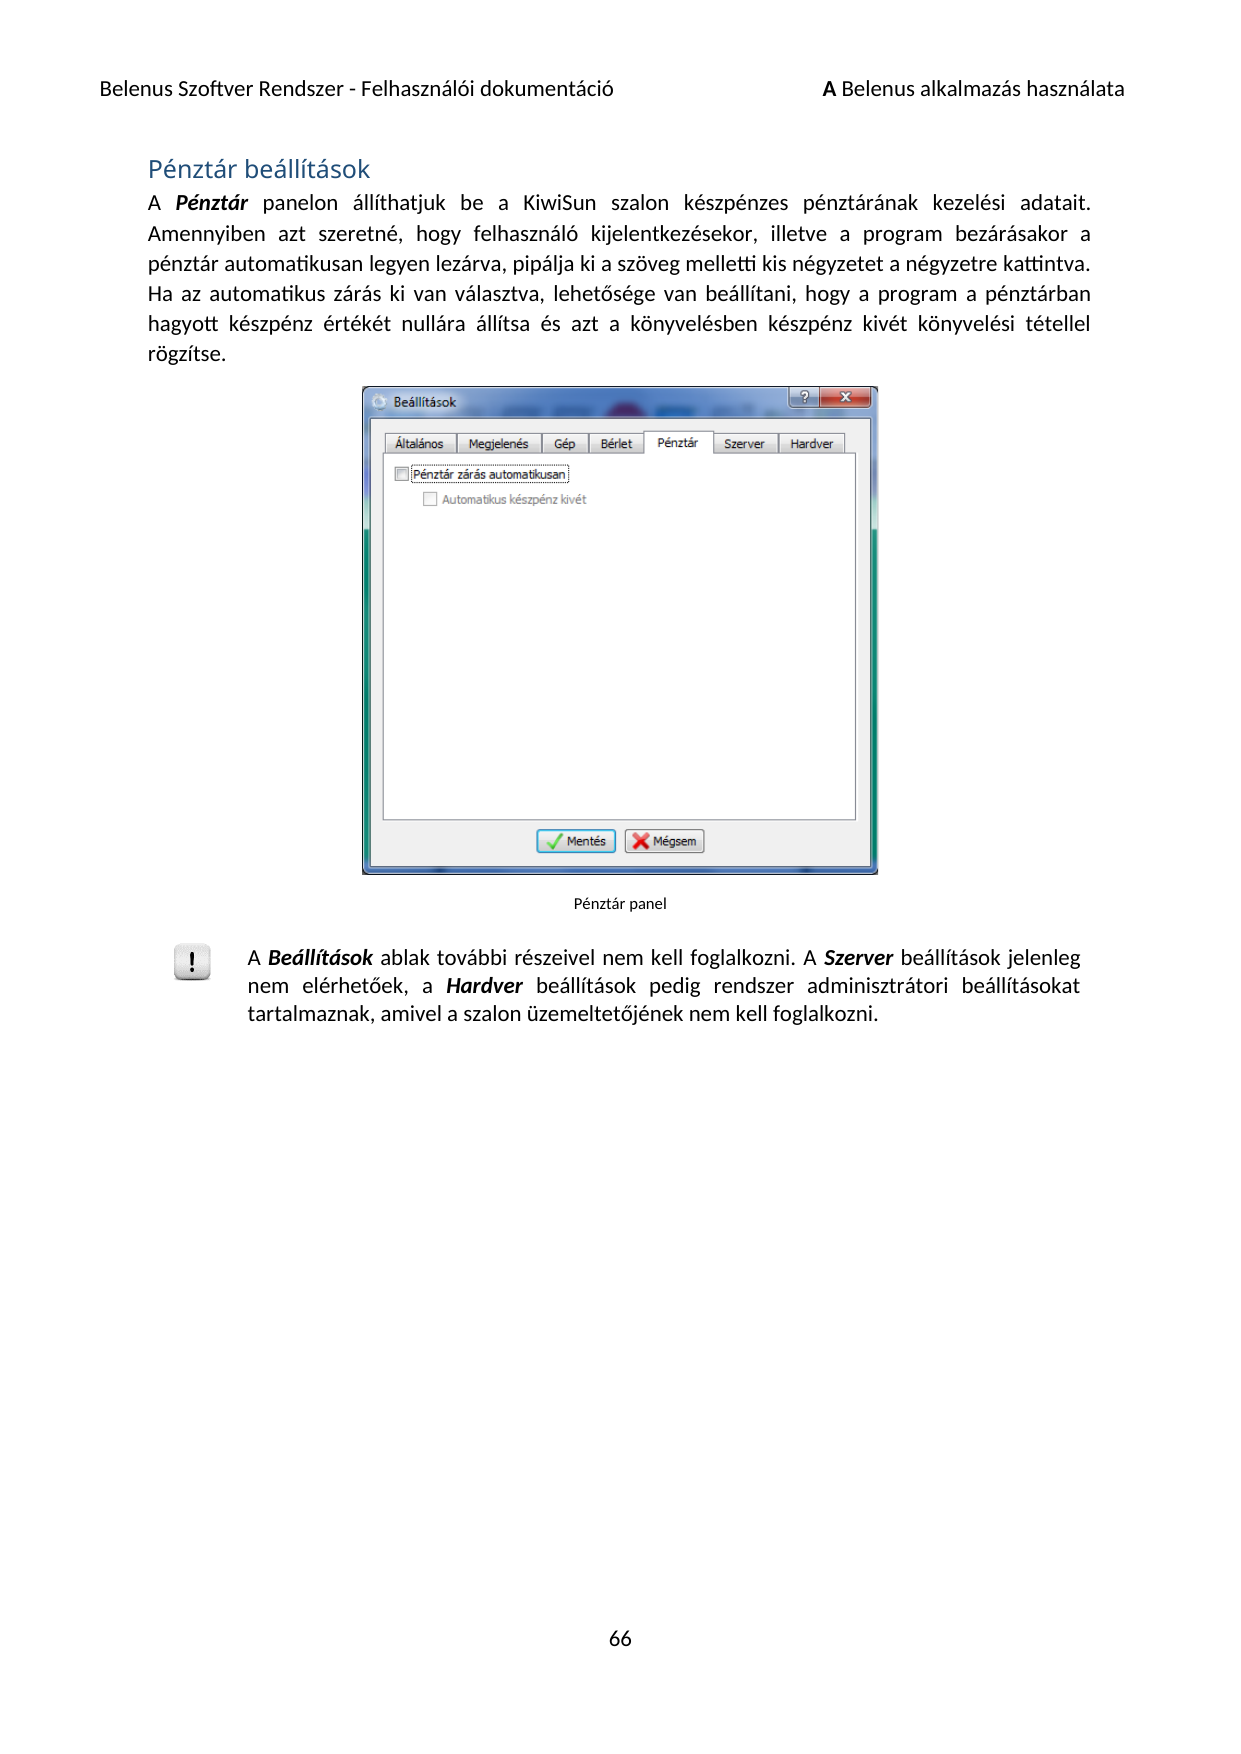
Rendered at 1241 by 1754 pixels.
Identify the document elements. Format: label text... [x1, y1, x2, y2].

picture [362, 386, 879, 875]
table_header A Beállítások ablak további részeivel nem kell foglalkozni. A Szerver beállítások jelenleg nem elérhetőek, a Hardver beállítások pedig rendszer adminisztrátori beállításokat tartalmaznak, amivel a szalon üzemeltetőjének nem kell foglalkozni. [236, 932, 1092, 1039]
picture [173, 943, 211, 981]
table_header [148, 932, 236, 1039]
text A Pénztár panelon állíthatjuk be a KiwiSun szalon készpénzes pénztárának kezelési adatait. Amennyiben azt szeretné, hogy felhasználó kijelentkezésekor, illetve a program bezárásakor a pénztár automatikusan legyen lezárva, pipálja ki a szöveg melletti kis négyzetet a négyzetre kattintva. Ha az automatikus zárás ki van választva, lehetősége van beállítani, hogy a program a pénztárban hagyott készpénz értékét nullára állítsa és azt a könyvelésben készpénz kivét könyvelési tétellel rögzítse. [148, 188, 1093, 368]
subtitle Pénztár beállítások [148, 152, 1093, 186]
text Pénztár panel [148, 893, 1093, 913]
